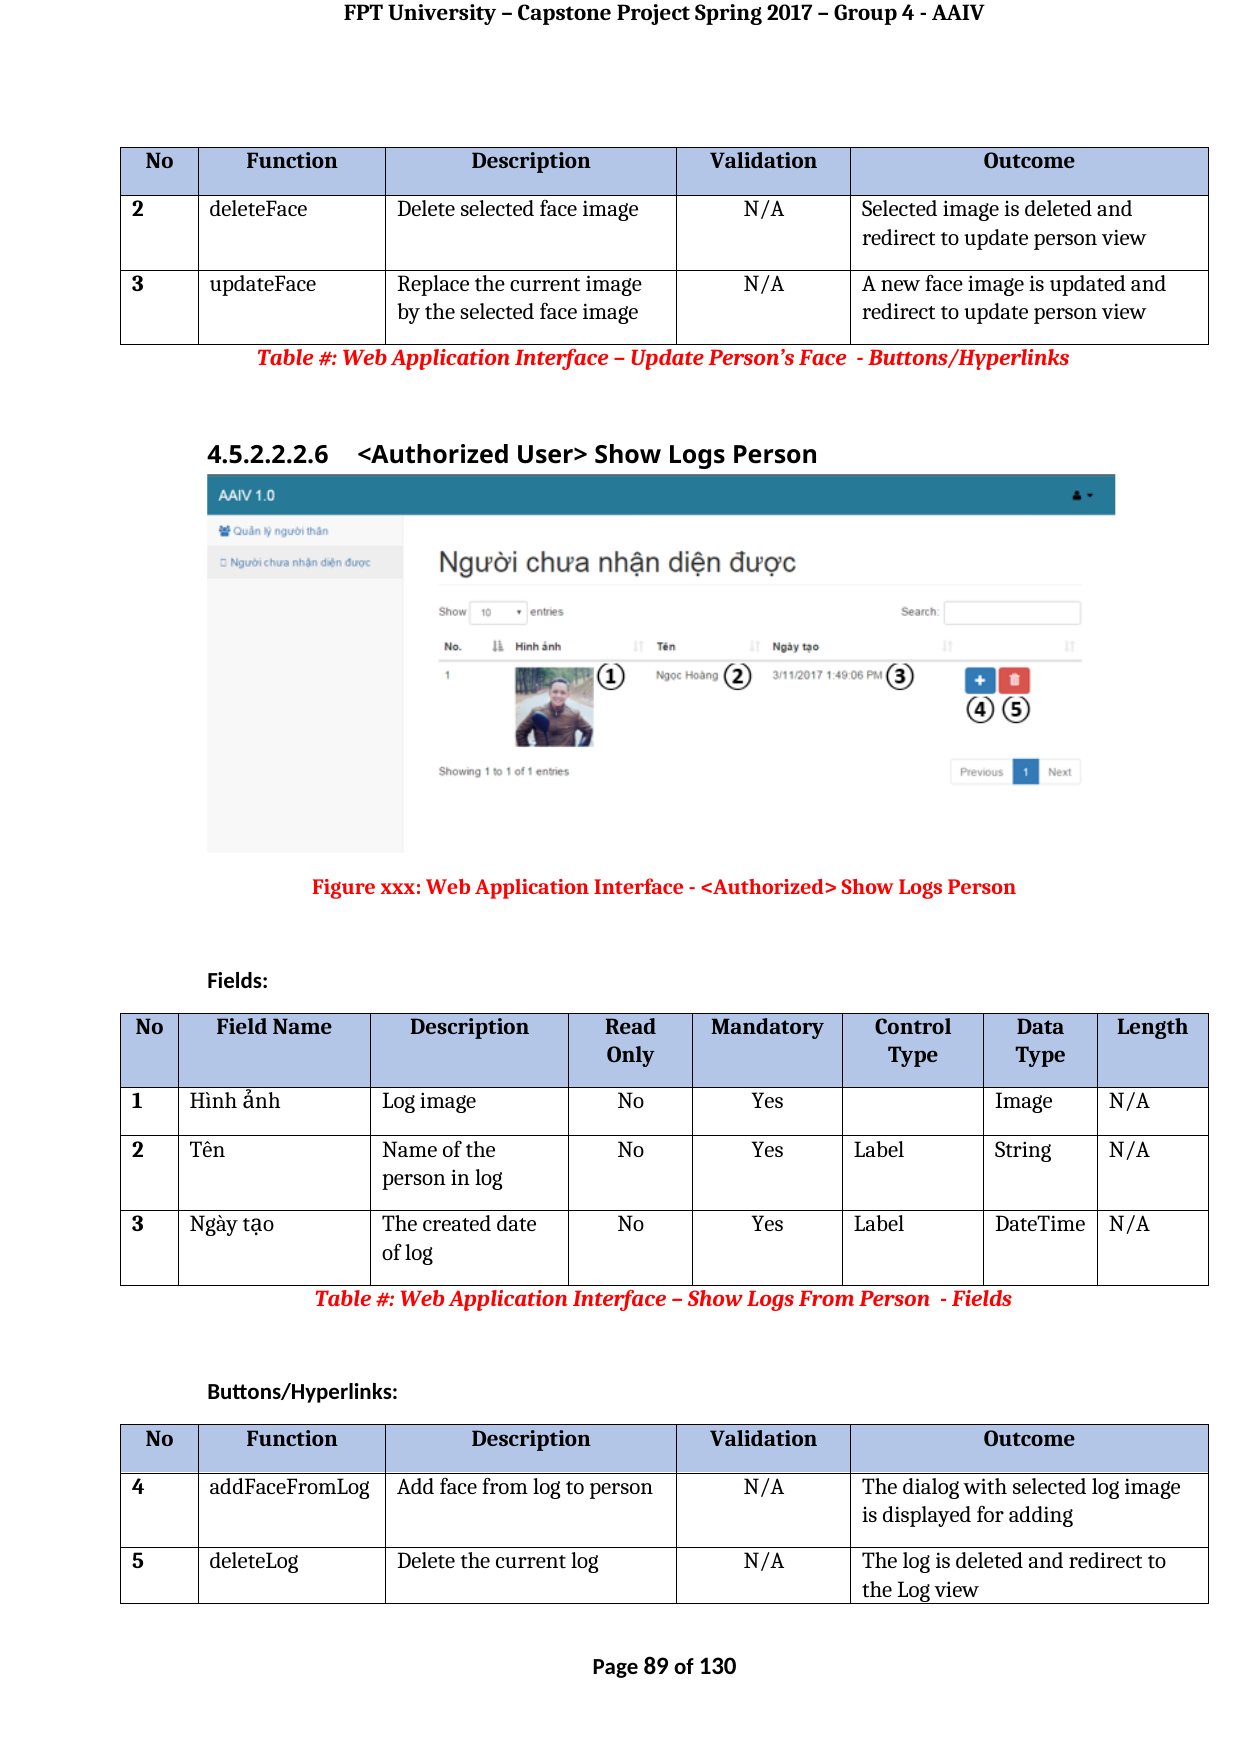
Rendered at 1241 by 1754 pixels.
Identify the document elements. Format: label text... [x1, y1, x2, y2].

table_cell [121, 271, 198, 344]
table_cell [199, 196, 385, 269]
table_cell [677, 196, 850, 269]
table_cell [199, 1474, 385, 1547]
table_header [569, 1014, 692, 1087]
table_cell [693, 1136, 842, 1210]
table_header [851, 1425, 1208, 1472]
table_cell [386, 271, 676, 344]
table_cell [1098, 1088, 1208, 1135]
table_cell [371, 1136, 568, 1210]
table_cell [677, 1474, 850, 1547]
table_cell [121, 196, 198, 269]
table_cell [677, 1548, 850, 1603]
text Figure xxx: Web Application Interface - <Authorized> Show Logs Person [207, 875, 1122, 900]
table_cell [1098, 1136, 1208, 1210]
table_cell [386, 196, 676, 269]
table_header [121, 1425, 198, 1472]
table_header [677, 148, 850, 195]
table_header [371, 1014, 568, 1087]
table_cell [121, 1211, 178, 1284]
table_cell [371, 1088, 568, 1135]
text Buttons/Hyperlinks: [207, 1377, 1122, 1406]
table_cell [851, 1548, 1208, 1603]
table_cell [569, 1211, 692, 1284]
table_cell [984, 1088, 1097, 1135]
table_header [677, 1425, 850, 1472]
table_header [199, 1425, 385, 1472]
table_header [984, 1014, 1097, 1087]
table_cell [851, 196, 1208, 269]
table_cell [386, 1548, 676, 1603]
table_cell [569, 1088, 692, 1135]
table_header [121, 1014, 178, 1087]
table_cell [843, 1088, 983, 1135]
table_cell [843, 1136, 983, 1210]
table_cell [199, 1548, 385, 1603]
subtitle <Authorized User> Show Logs Person [207, 437, 1122, 471]
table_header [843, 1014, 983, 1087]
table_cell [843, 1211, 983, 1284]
text Fields: [207, 966, 1122, 994]
picture [207, 473, 1122, 857]
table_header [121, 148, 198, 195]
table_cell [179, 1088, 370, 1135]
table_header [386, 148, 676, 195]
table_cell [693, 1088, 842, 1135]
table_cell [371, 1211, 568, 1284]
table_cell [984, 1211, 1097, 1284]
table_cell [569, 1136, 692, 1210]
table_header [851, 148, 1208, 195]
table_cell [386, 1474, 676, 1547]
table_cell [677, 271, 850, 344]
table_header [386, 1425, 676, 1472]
text Table #: Web Application Interface – Show Logs From Person - Fields [207, 1286, 1122, 1312]
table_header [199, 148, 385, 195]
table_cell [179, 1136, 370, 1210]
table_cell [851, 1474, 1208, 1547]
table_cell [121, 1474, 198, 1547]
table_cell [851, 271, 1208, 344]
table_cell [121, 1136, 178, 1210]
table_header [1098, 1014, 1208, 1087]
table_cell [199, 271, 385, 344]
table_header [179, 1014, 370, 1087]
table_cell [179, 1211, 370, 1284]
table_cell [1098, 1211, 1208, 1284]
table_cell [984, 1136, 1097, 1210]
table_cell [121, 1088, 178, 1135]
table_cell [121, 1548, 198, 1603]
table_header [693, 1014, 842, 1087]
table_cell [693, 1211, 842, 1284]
text Table #: Web Application Interface – Update Person’s Face - Buttons/Hyperlinks [207, 345, 1122, 372]
